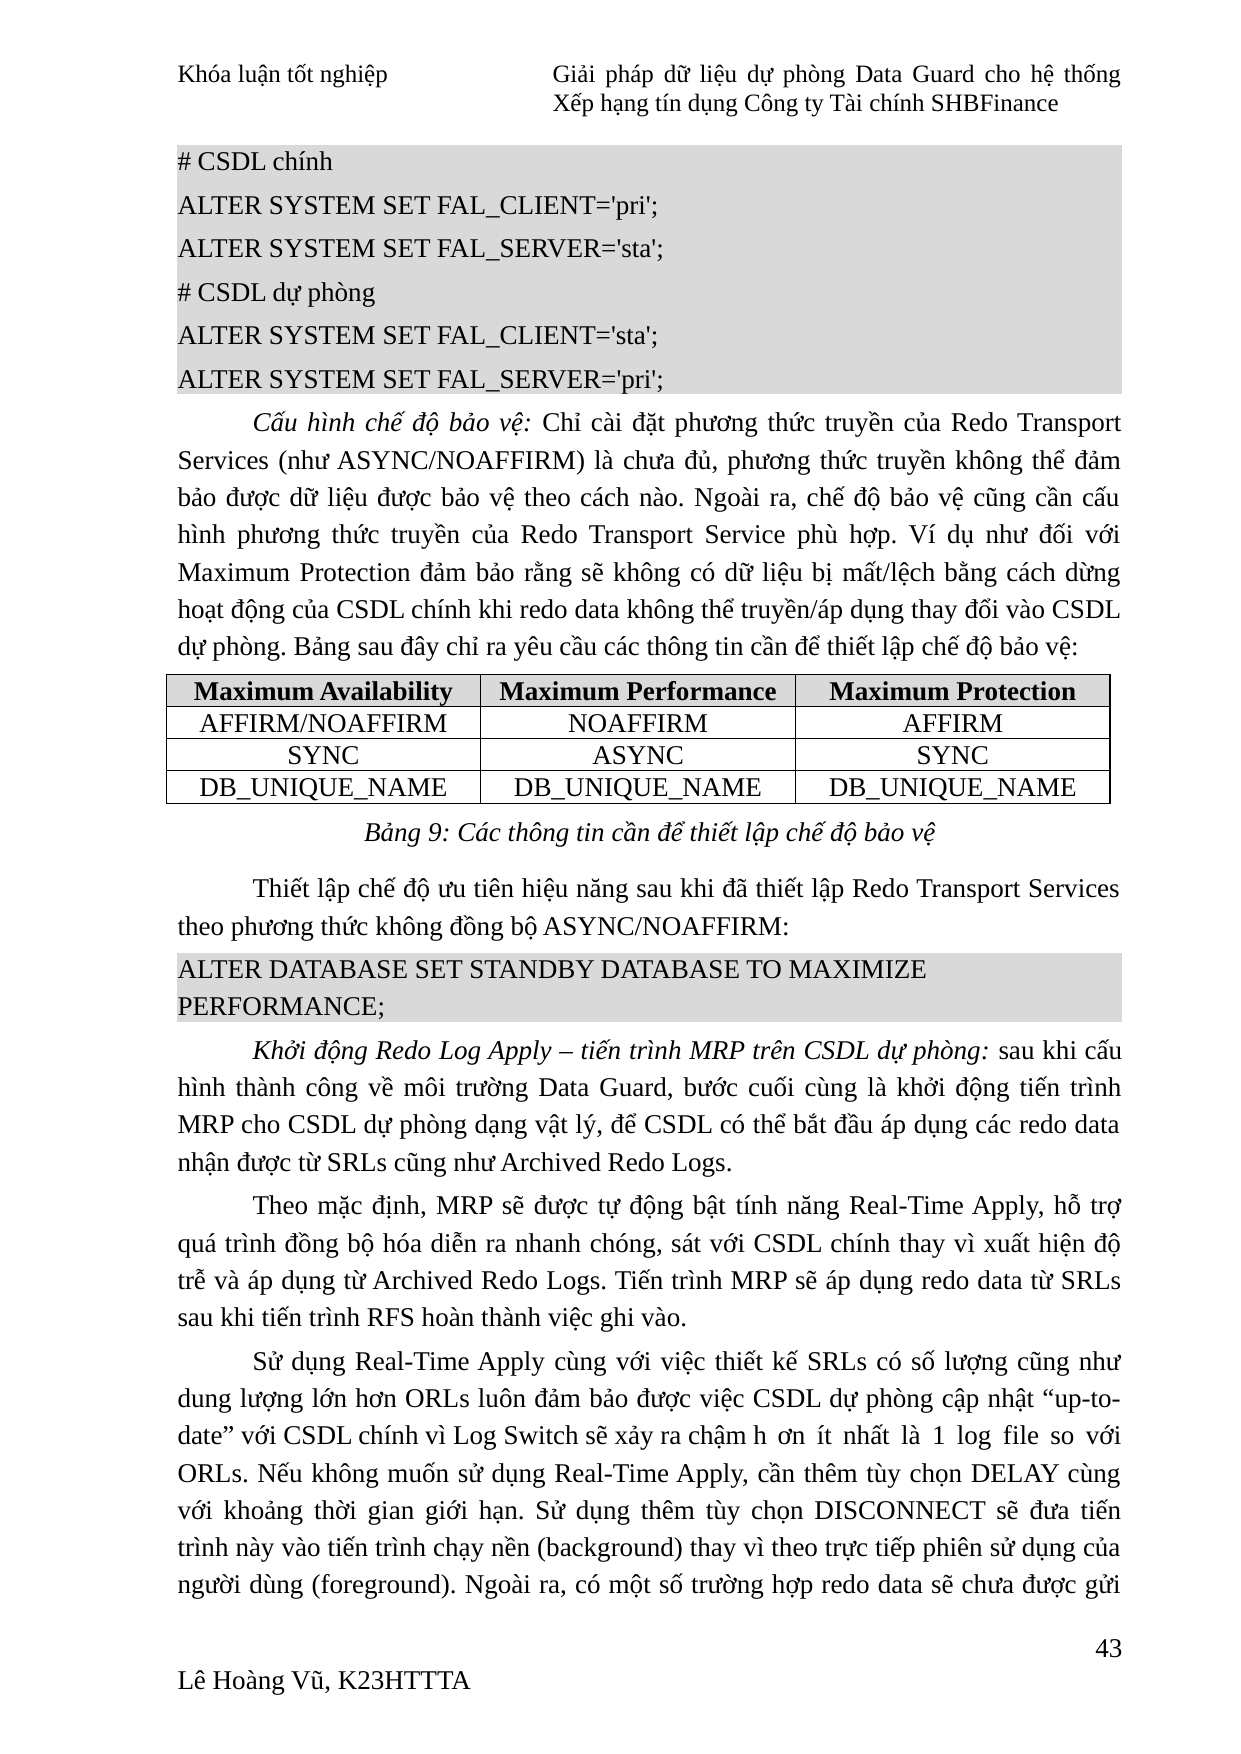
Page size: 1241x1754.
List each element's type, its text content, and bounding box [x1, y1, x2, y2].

table_cell AFFIRM/NOAFFIRM [167, 707, 480, 738]
text # CSDL chính [177, 145, 1122, 176]
text ALTER SYSTEM SET FAL_SERVER='sta'; [177, 232, 1122, 263]
text Bảng 9: Các thông tin cần để thiết lập chế độ bảo vệ [177, 816, 1122, 847]
text Khởi động Redo Log Apply – tiến trình MRP trên CSDL dự phòng: sau khi cấu hình thành công về môi trường Data Guard, bước cuối cùng là khởi động tiến trình MRP cho CSDL dự phòng dạng vật lý, để CSDL có thể bắt đầu áp dụng các redo data nhận được từ SRLs cũng như Archived Redo Logs. [177, 1034, 1122, 1177]
text Thiết lập chế độ ưu tiên hiệu năng sau khi đã thiết lập Redo Transport Services theo phương thức không đồng bộ ASYNC/NOAFFIRM: [177, 872, 1122, 941]
table_header Maximum Availability [167, 675, 480, 706]
text Cấu hình chế độ bảo vệ: Chỉ cài đặt phương thức truyền của Redo Transport Services (như ASYNC/NOAFFIRM) là chưa đủ, phương thức truyền không thể đảm bảo được dữ liệu được bảo vệ theo cách nào. Ngoài ra, chế độ bảo vệ cũng cần cấu hình phương thức truyền của Redo Transport Service phù hợp. Ví dụ như đối với Maximum Protection đảm bảo rằng sẽ không có dữ liệu bị mất/lệch bằng cách dừng hoạt động của CSDL chính khi redo data không thể truyền/áp dụng thay đổi vào CSDL dự phòng. Bảng sau đây chỉ ra yêu cầu các thông tin cần để thiết lập chế độ bảo vệ: [177, 407, 1122, 661]
text Theo mặc định, MRP sẽ được tự động bật tính năng Real-Time Apply, hỗ trợ quá trình đồng bộ hóa diễn ra nhanh chóng, sát với CSDL chính thay vì xuất hiện độ trễ và áp dụng từ Archived Redo Logs. Tiến trình MRP sẽ áp dụng redo data từ SRLs sau khi tiến trình RFS hoàn thành việc ghi vào. [177, 1189, 1122, 1332]
text # CSDL dự phòng [177, 276, 1122, 307]
text ALTER SYSTEM SET FAL_SERVER='pri'; [177, 363, 1122, 394]
table_cell DB_UNIQUE_NAME [796, 771, 1109, 803]
table_cell ASYNC [481, 739, 795, 770]
table_cell SYNC [167, 739, 480, 770]
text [177, 1345, 1122, 1600]
table_cell NOAFFIRM [481, 707, 795, 738]
table_cell SYNC [796, 739, 1109, 770]
table_cell DB_UNIQUE_NAME [481, 771, 795, 803]
table_cell DB_UNIQUE_NAME [167, 771, 480, 803]
text ALTER SYSTEM SET FAL_CLIENT='sta'; [177, 319, 1122, 351]
text ALTER SYSTEM SET FAL_CLIENT='pri'; [177, 189, 1122, 220]
table_header Maximum Protection [796, 675, 1109, 706]
text ALTER DATABASE SET STANDBY DATABASE TO MAXIMIZE PERFORMANCE; [177, 953, 1122, 1022]
table_header Maximum Performance [481, 675, 795, 706]
table_cell AFFIRM [796, 707, 1109, 738]
